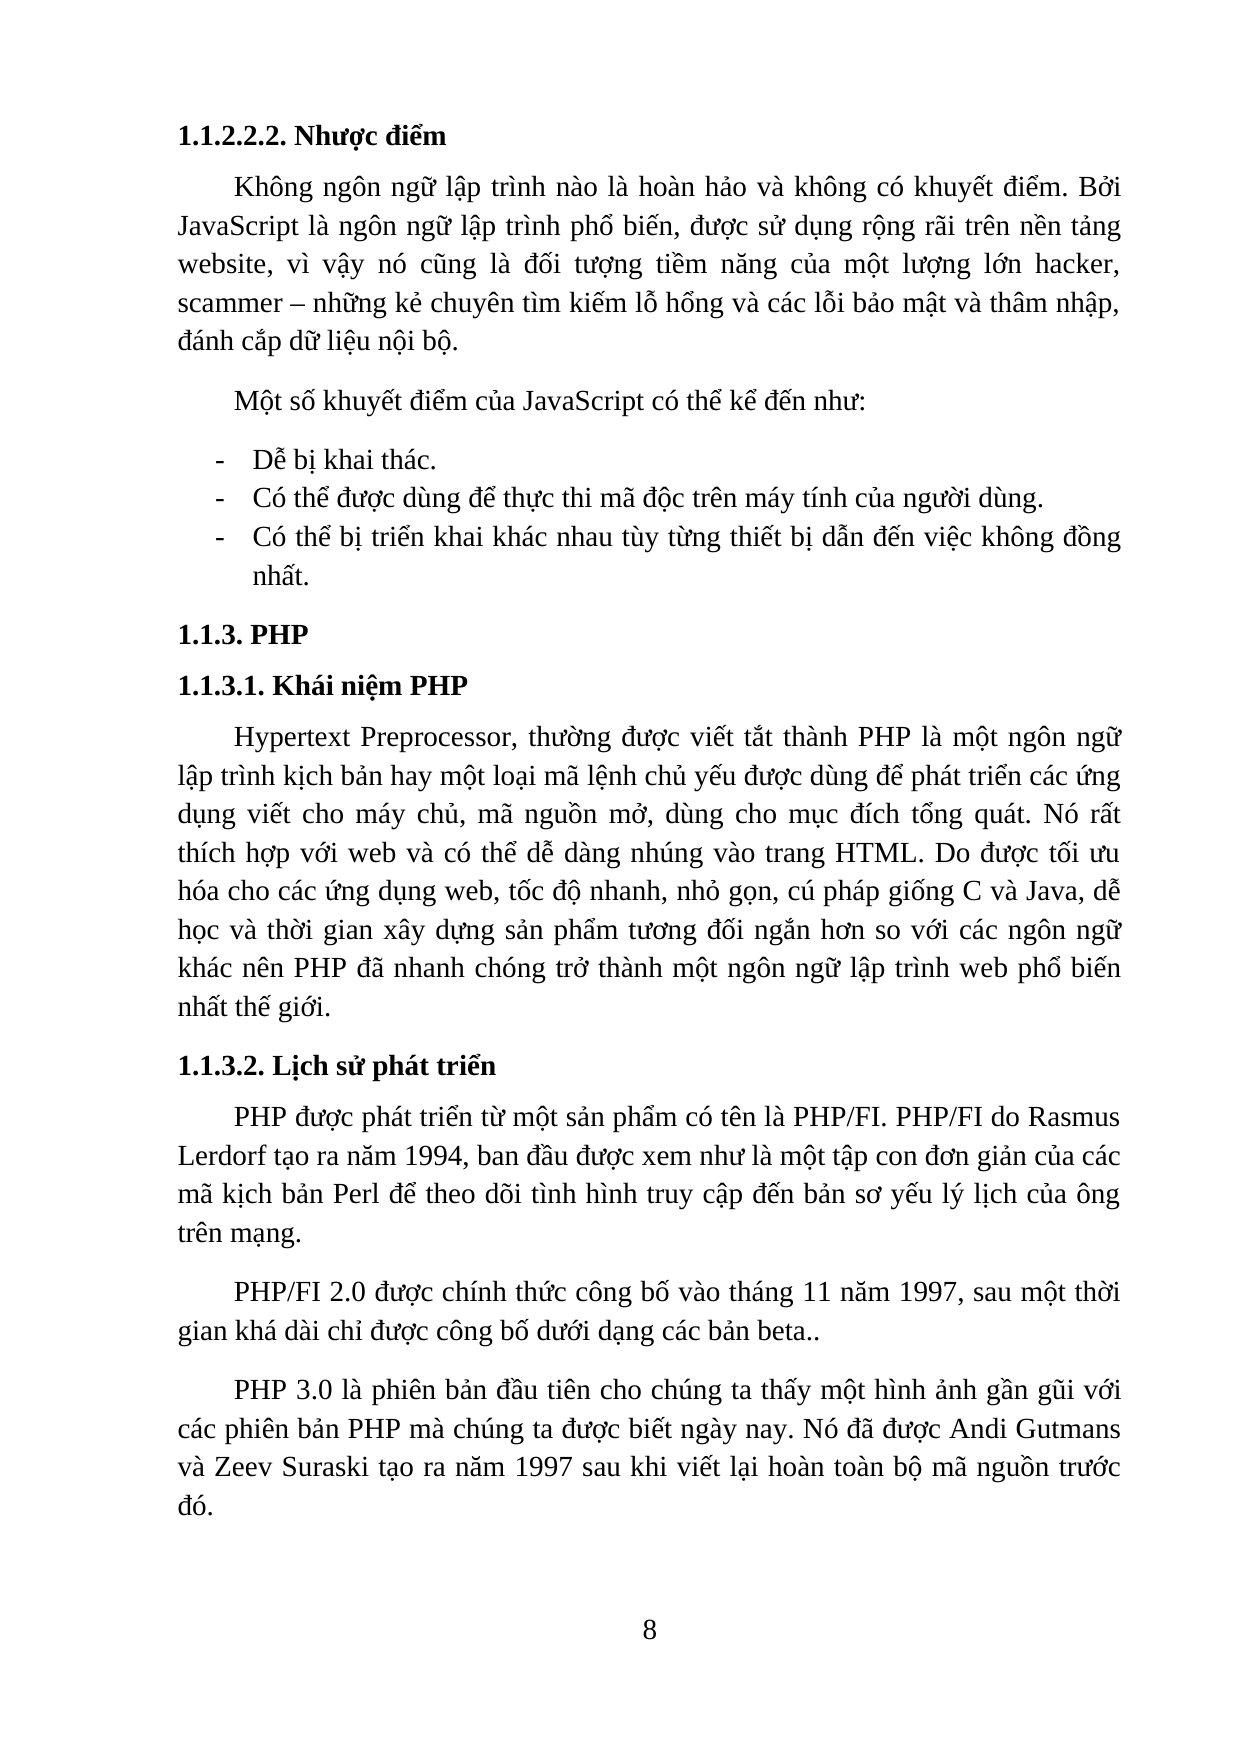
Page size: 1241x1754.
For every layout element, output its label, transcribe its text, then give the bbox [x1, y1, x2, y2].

list Có thể bị triển khai khác nhau tùy từng thiết bị dẫn đến việc không đồng nhất. [215, 519, 1122, 591]
text PHP được phát triển từ một sản phẩm có tên là PHP/FI. PHP/FI do Rasmus Lerdorf tạo ra năm 1994, ban đầu được xem như là một tập con đơn giản của các mã kịch bản Perl để theo dõi tình hình truy cập đến bản sơ yếu lý lịch của ông trên mạng. [177, 1099, 1122, 1248]
subtitle 1.1.3. PHP [177, 617, 1122, 651]
list Dễ bị khai thác. [215, 442, 1122, 476]
text PHP/FI 2.0 được chính thức công bố vào tháng 11 năm 1997, sau một thời gian khá dài chỉ được công bố dưới dạng các bản beta.. [177, 1274, 1122, 1346]
text Không ngôn ngữ lập trình nào là hoàn hảo và không có khuyết điểm. Bởi JavaScript là ngôn ngữ lập trình phổ biến, được sử dụng rộng rãi trên nền tảng website, vì vậy nó cũng là đối tượng tiềm năng của một lượng lớn hacker, scammer – những kẻ chuyên tìm kiếm lỗ hổng và các lỗi bảo mật và thâm nhập, đánh cắp dữ liệu nội bộ. [177, 169, 1122, 357]
subtitle 1.1.3.2. Lịch sử phát triển [177, 1048, 1122, 1082]
text Một số khuyết điểm của JavaScript có thể kể đến như: [177, 383, 1122, 416]
list Có thể được dùng để thực thi mã độc trên máy tính của người dùng. [215, 481, 1122, 514]
text Hypertext Preprocessor, thường được viết tắt thành PHP là một ngôn ngữ lập trình kịch bản hay một loại mã lệnh chủ yếu được dùng để phát triển các ứng dụng viết cho máy chủ, mã nguồn mở, dùng cho mục đích tổng quát. Nó rất thích hợp với web và có thể dễ dàng nhúng vào trang HTML. Do được tối ưu hóa cho các ứng dụng web, tốc độ nhanh, nhỏ gọn, cú pháp giống C và Java, dễ học và thời gian xây dựng sản phẩm tương đối ngắn hơn so với các ngôn ngữ khác nên PHP đã nhanh chóng trở thành một ngôn ngữ lập trình web phổ biến nhất thế giới. [177, 719, 1122, 1022]
subtitle 1.1.2.2.2. Nhược điểm [177, 118, 1122, 152]
subtitle 1.1.3.1. Khái niệm PHP [177, 668, 1122, 702]
text PHP 3.0 là phiên bản đầu tiên cho chúng ta thấy một hình ảnh gần gũi với các phiên bản PHP mà chúng ta được biết ngày nay. Nó đã được Andi Gutmans và Zeev Suraski tạo ra năm 1997 sau khi viết lại hoàn toàn bộ mã nguồn trước đó. [177, 1372, 1122, 1521]
